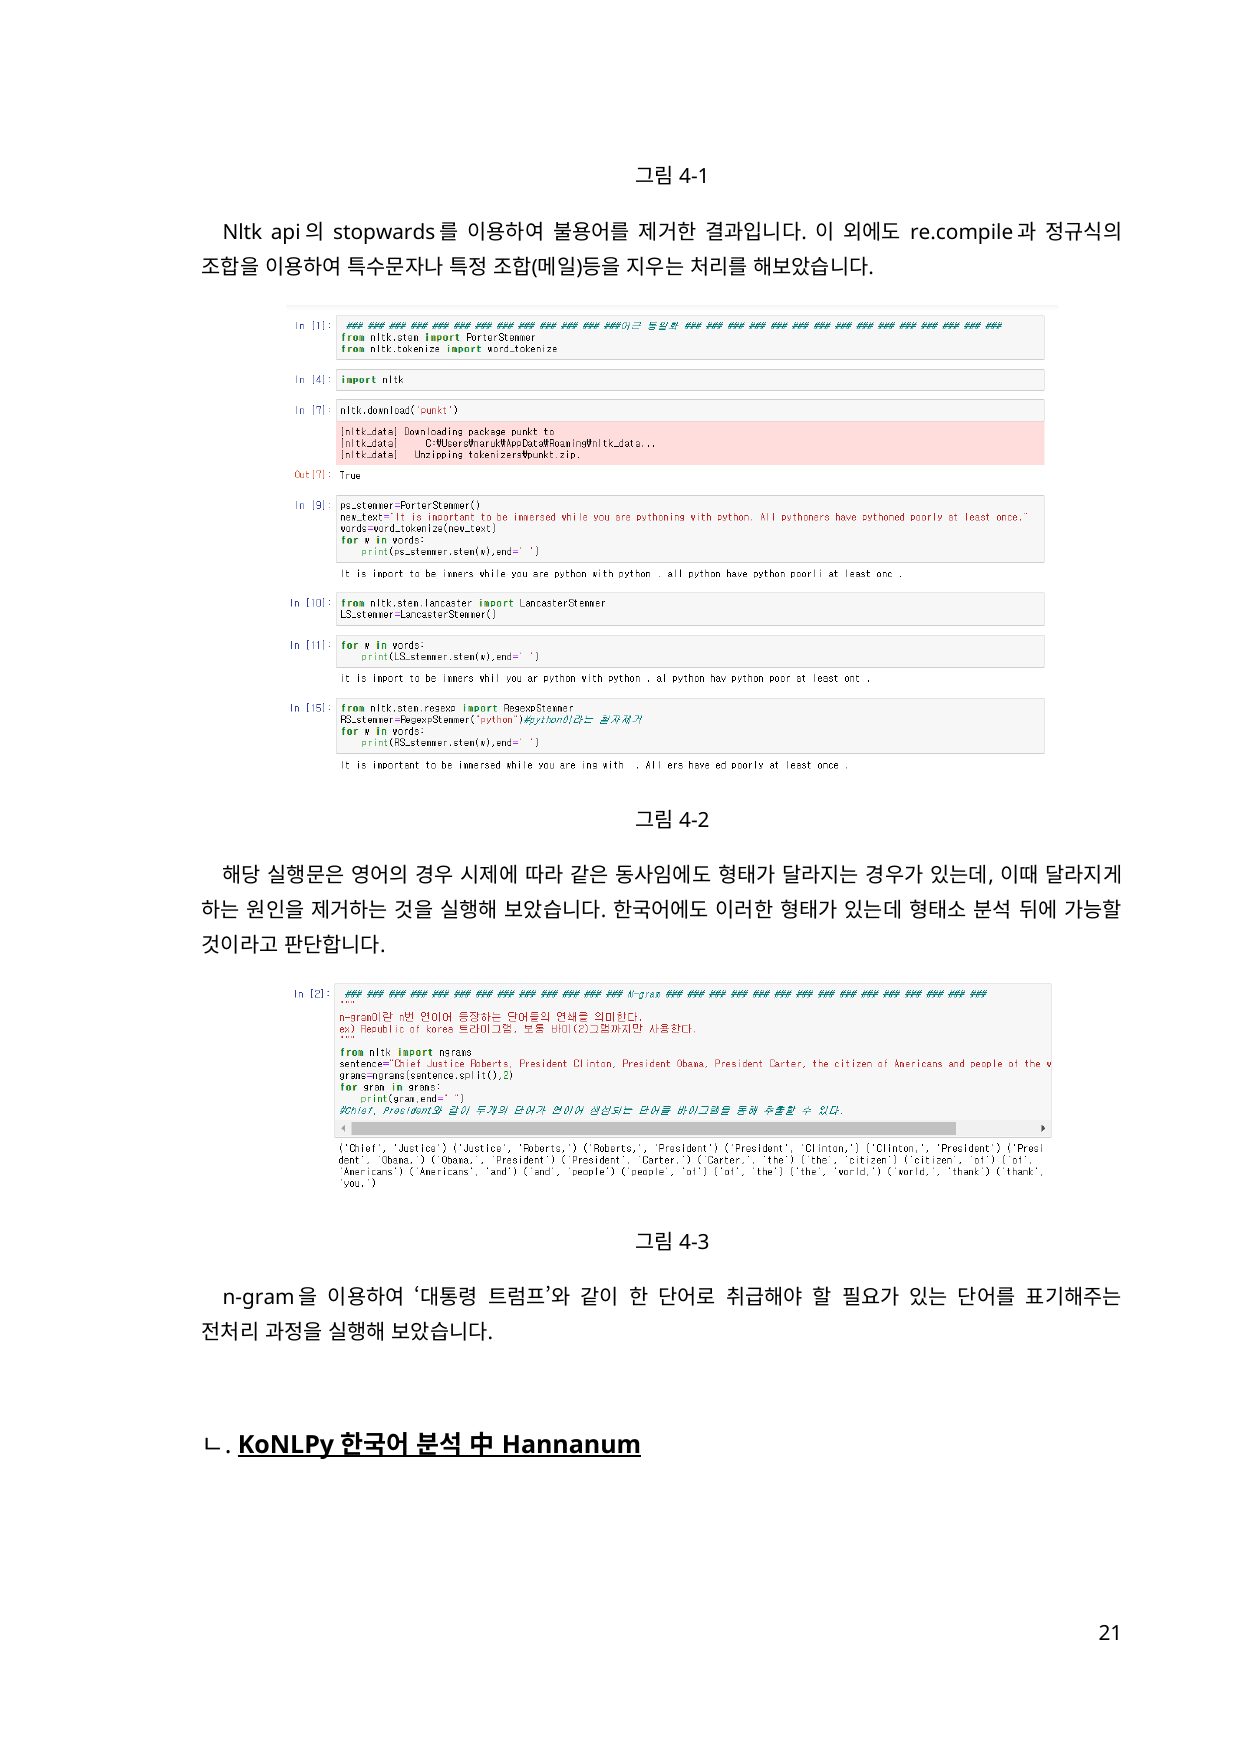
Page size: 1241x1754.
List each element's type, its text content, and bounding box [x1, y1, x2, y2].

text 그림 4-2 [201, 803, 1122, 833]
picture [286, 305, 1059, 779]
text 그림 4-3 [201, 1225, 1122, 1255]
text 그림 4-1 [201, 159, 1122, 190]
text 해당 실행문은 영어의 경우 시제에 따라 같은 동사임에도 형태가 달라지는 경우가 있는데, 이때 달라지게 하는 원인을 제거하는 것을 실행해 보았습니다. 한국어에도 이러한 형태가 있는데 형태소 분석 뒤에 가능할 것이라고 판단합니다. [201, 859, 1122, 959]
text Nltk api의 stopwards를 이용하여 불용어를 제거한 결과입니다. 이 외에도 re.compile과 정규식의 조합을 이용하여 특수문자나 특정 조합(메일)등을 지우는 처리를 해보았습니다. [201, 215, 1122, 280]
picture [281, 983, 1063, 1200]
text n-gram을 이용하여 ‘대통령 트럼프’와 같이 한 단어로 취급해야 할 필요가 있는 단어를 표기해주는 전처리 과정을 실행해 보았습니다. [201, 1281, 1122, 1346]
text ㄴ. KoNLPy 한국어 분석 中 Hannanum [118, 1424, 1122, 1461]
